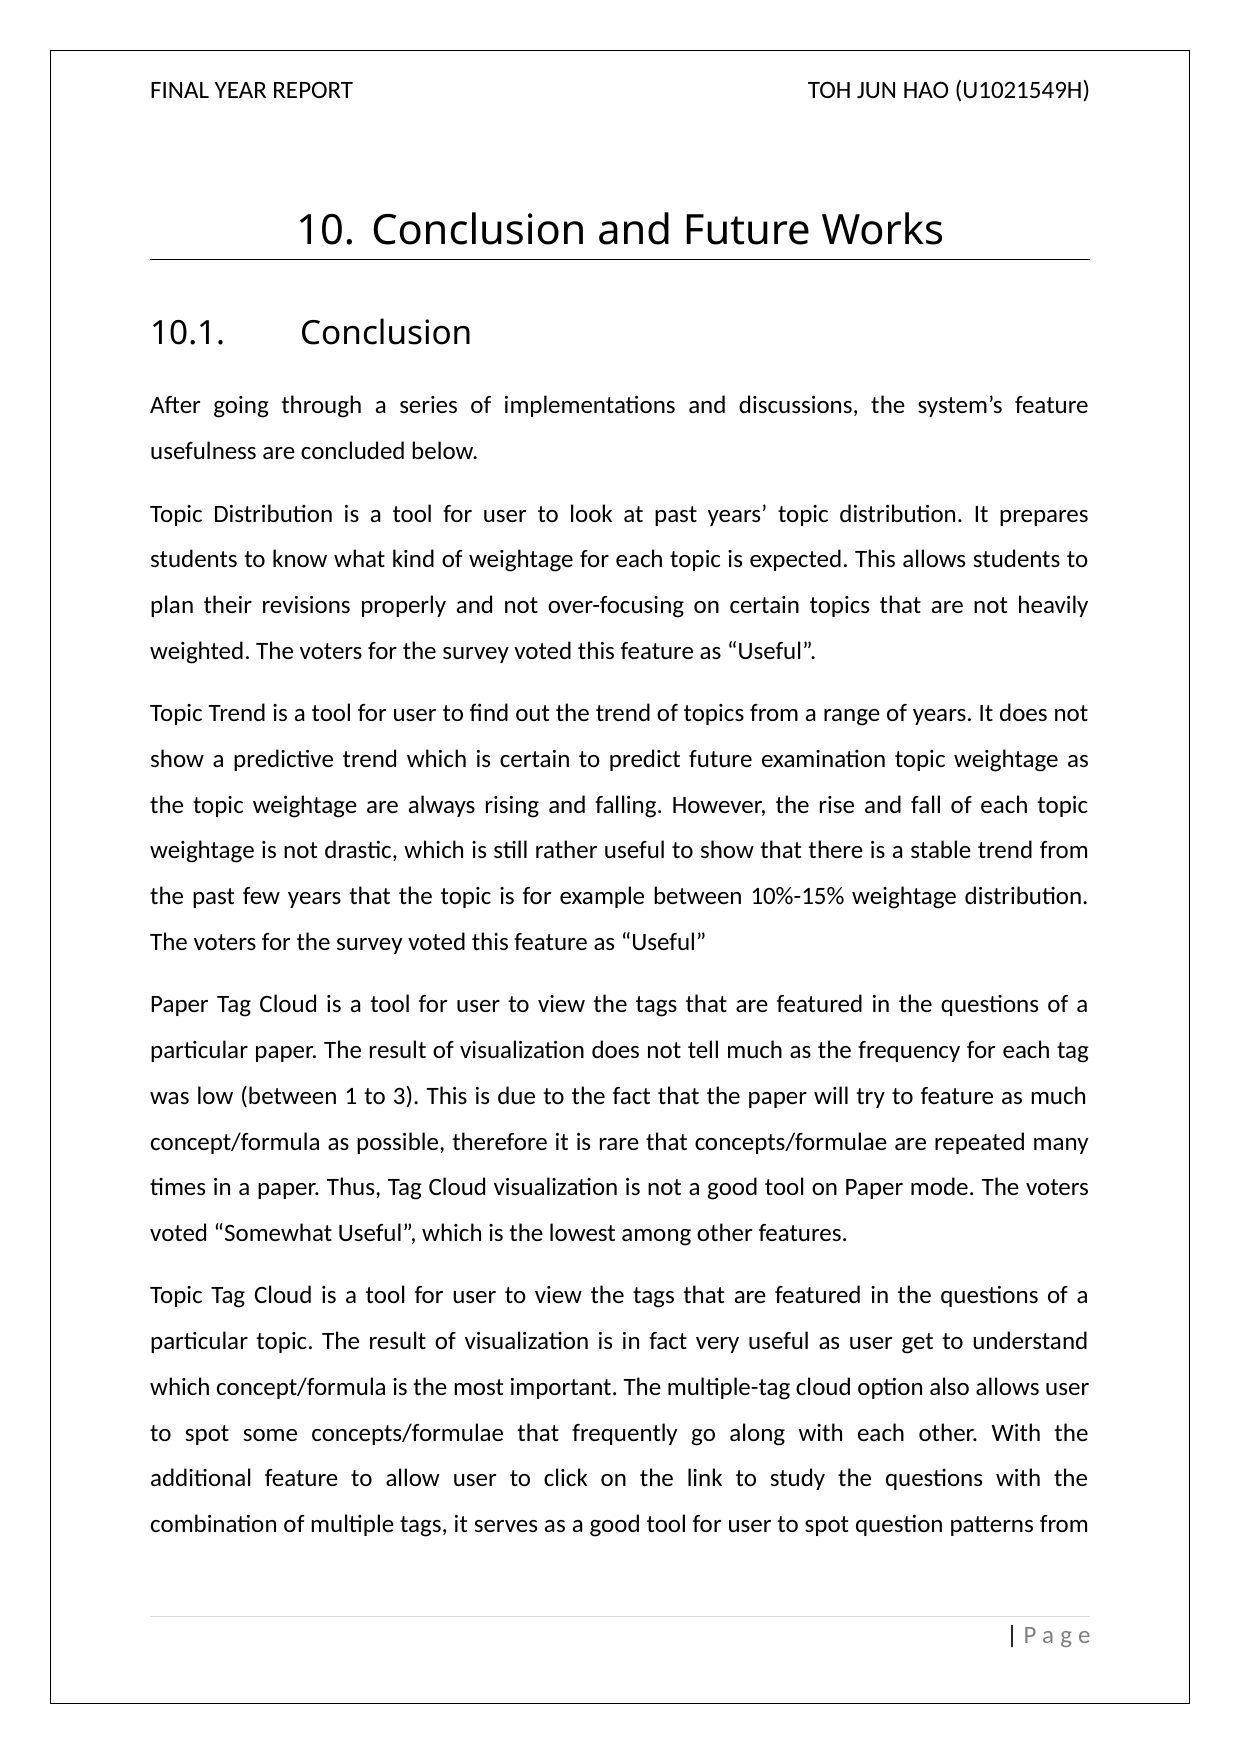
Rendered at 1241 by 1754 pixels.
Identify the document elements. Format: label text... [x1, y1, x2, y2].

text Topic Distribution is a tool for user to look at past years’ topic distribution. It prepares students to know what kind of weightage for each topic is expected. This allows students to plan their revisions properly and not over-focusing on certain topics that are not heavily weighted. The voters for the survey voted this feature as “Useful”. [150, 498, 1090, 666]
text Paper Tag Cloud is a tool for user to view the tags that are featured in the questions of a particular paper. The result of visualization does not tell much as the frequency for each tag was low (between 1 to 3). This is due to the fact that the paper will try to feature as much concept/formula as possible, therefore it is rare that concepts/formulae are repeated many times in a paper. Thus, Tag Cloud visualization is not a good tool on Paper mode. The voters voted “Somewhat Useful”, which is the lowest among other features. [150, 988, 1090, 1248]
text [150, 1279, 1090, 1539]
subtitle Conclusion and Future Works [150, 200, 1090, 259]
subtitle Conclusion [150, 309, 1090, 354]
text After going through a series of implementations and discussions, the system’s feature usefulness are concluded below. [150, 390, 1090, 466]
text Topic Trend is a tool for user to find out the trend of topics from a range of years. It does not show a predictive trend which is certain to predict future examination topic weightage as the topic weightage are always rising and falling. However, the rise and fall of each topic weightage is not drastic, which is still rather useful to show that there is a stable trend from the past few years that the topic is for example between 10%-15% weightage distribution. The voters for the survey voted this feature as “Useful” [150, 697, 1090, 957]
